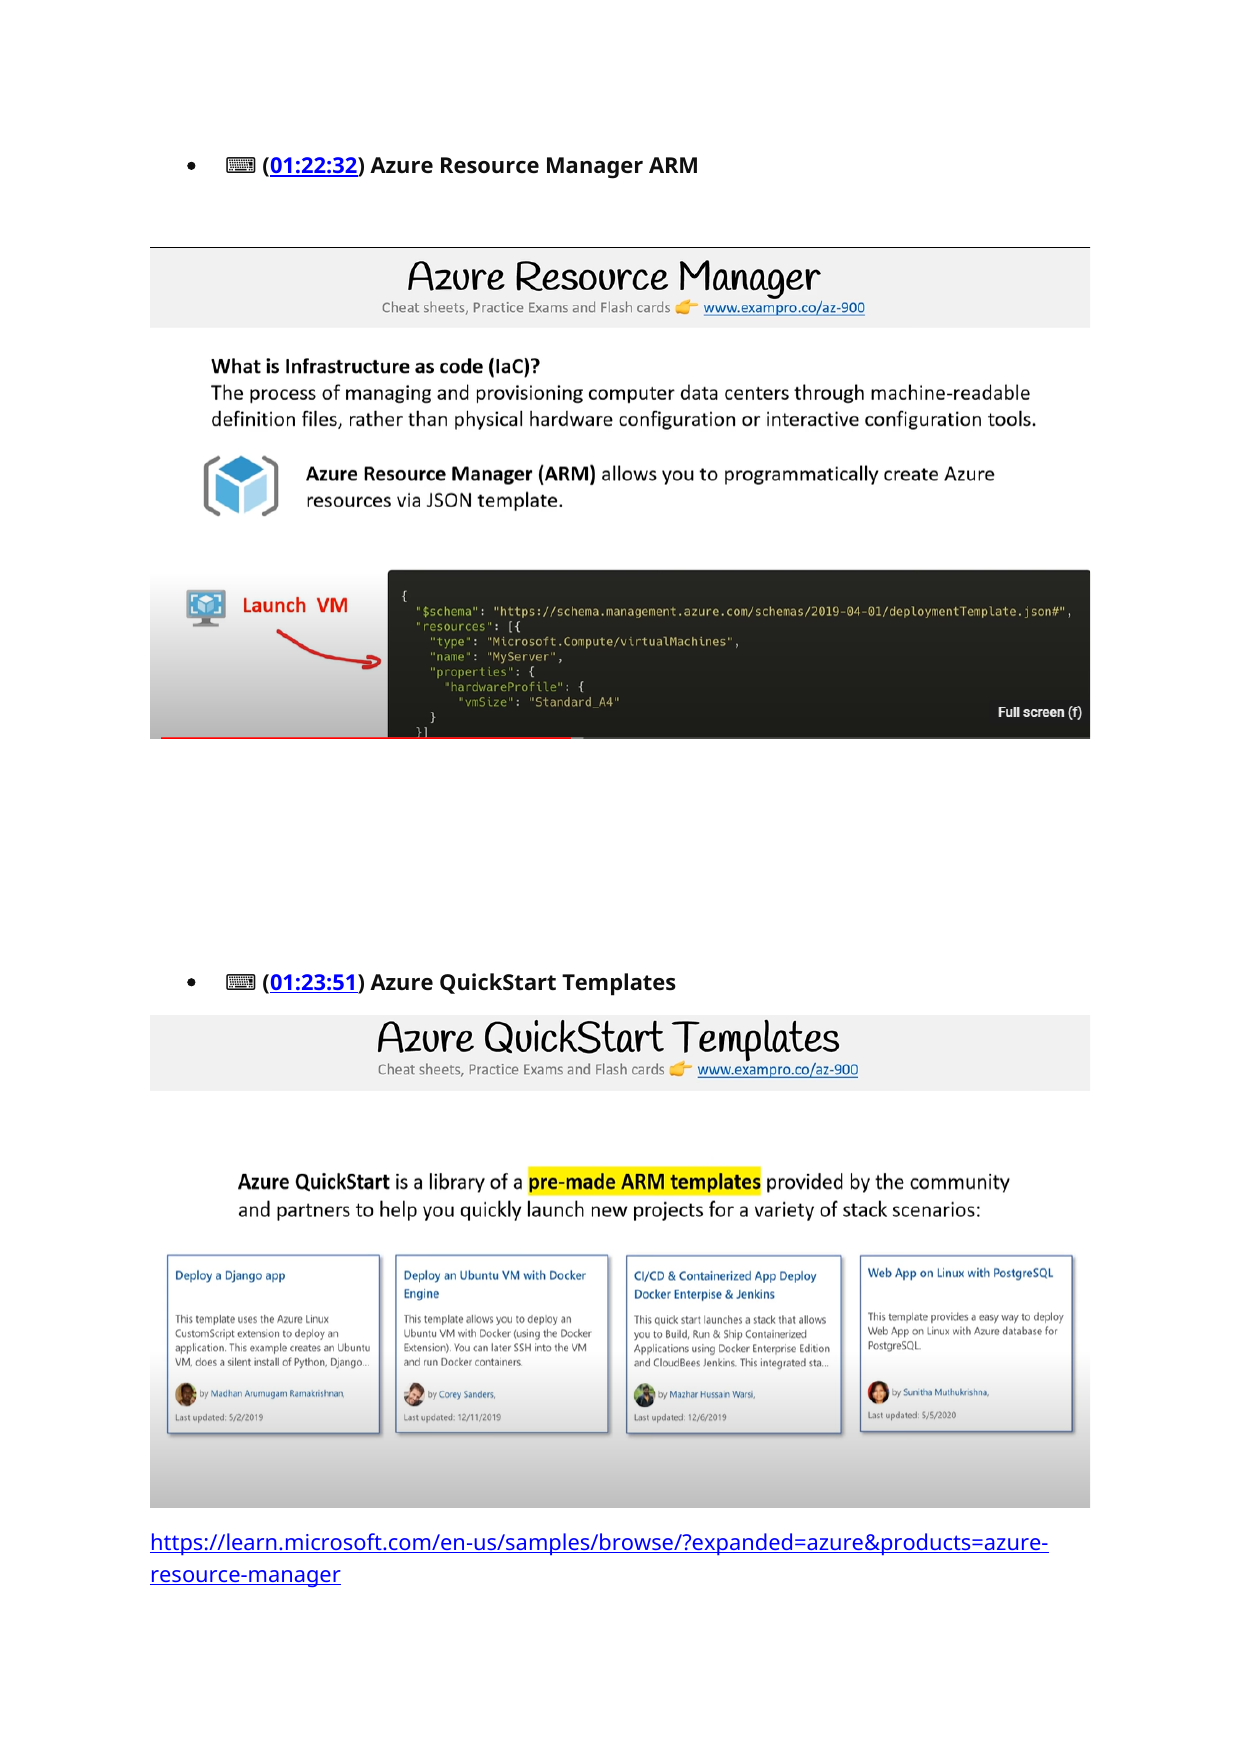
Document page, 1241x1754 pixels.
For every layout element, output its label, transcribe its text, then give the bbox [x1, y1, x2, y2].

list ⌨️ (01:23:51) Azure QuickStart Templates [187, 966, 1090, 996]
picture [150, 247, 1091, 739]
text https://learn.microsoft.com/en-us/samples/browse/?expanded=azure&products=azure-resource-manager [150, 1527, 1090, 1588]
list ⌨️ (01:22:32) Azure Resource Manager ARM [187, 150, 1090, 180]
picture [150, 1015, 1091, 1508]
